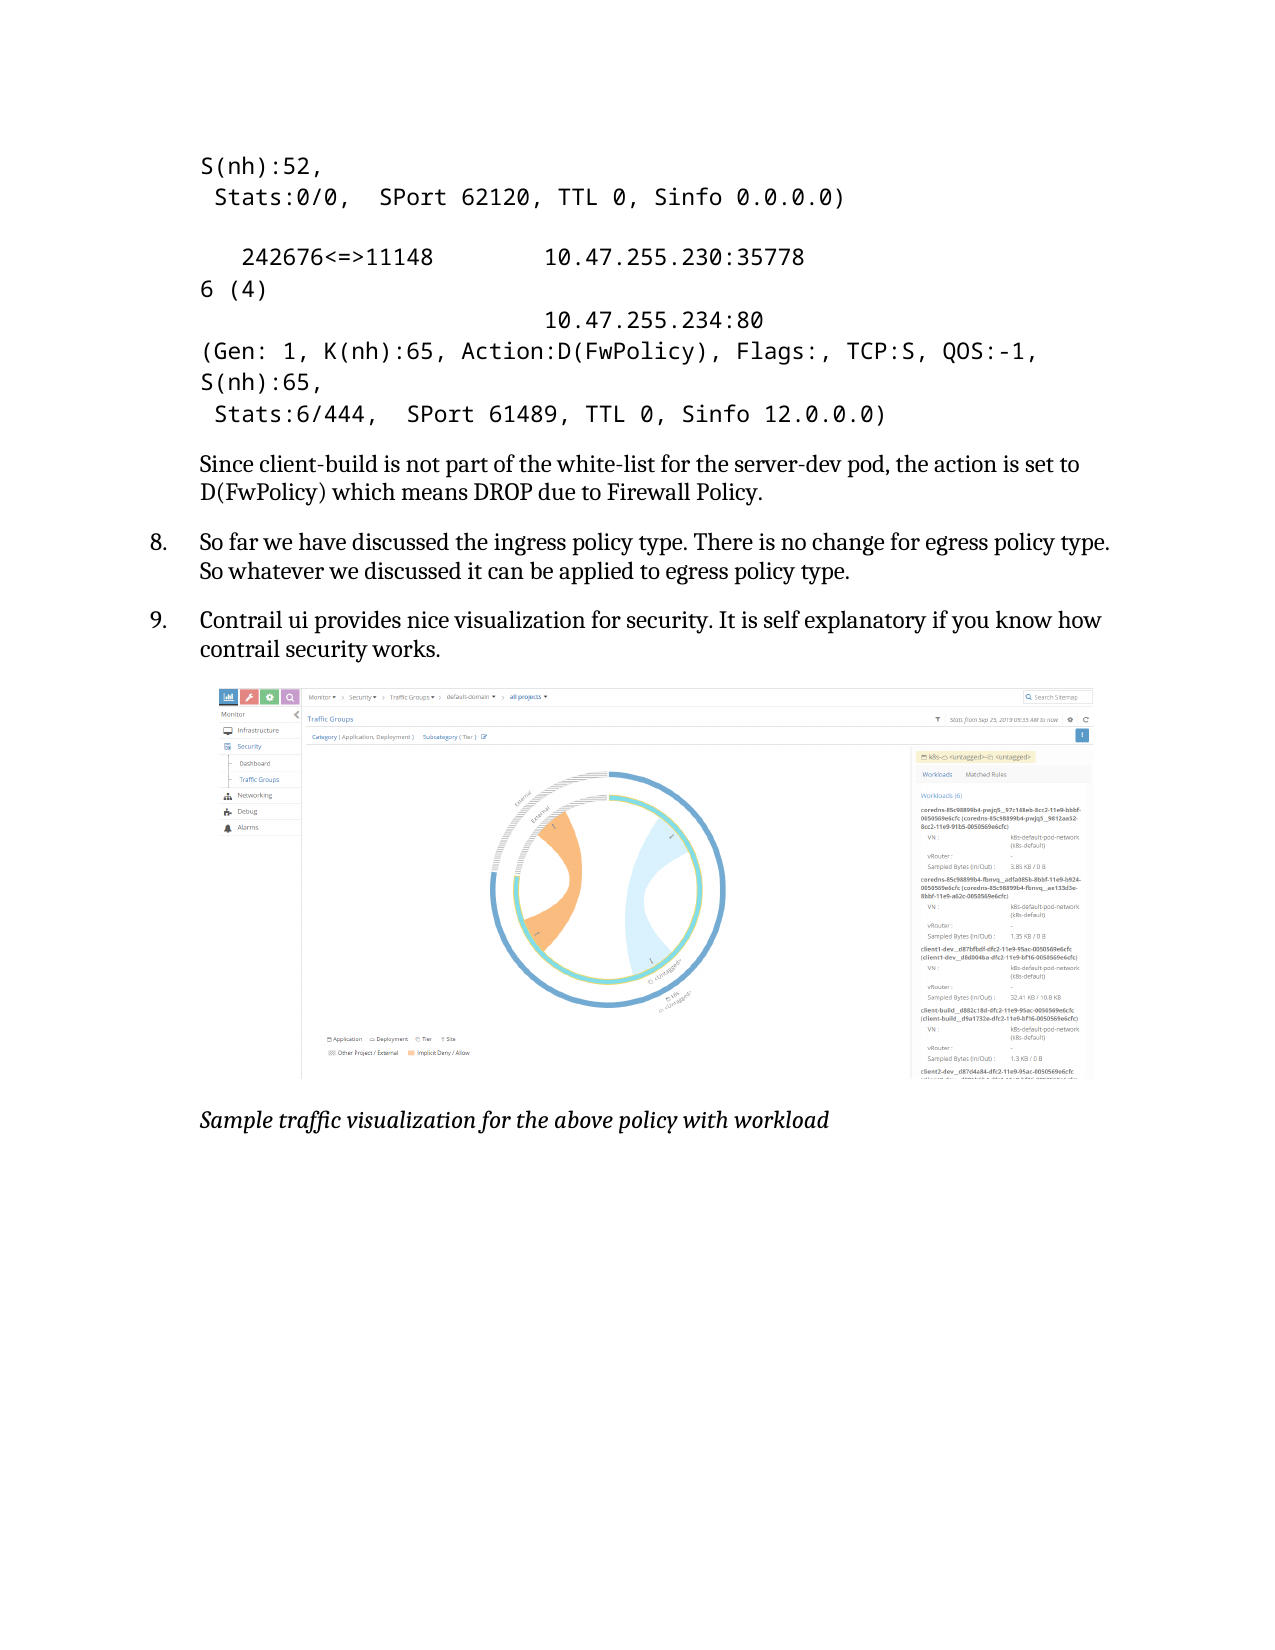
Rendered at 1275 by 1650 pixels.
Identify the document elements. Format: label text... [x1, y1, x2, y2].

list So far we have discussed the ingress policy type. There is no change for egress policy type. So whatever we discussed it can be applied to egress policy type. [150, 528, 1125, 585]
list Sample traffic visualization for the above policy with workload [150, 1106, 1125, 1135]
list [150, 150, 1125, 429]
list Contrail ui provides nice visualization for security. It is self explanatory if you know how contrail security works. [150, 606, 1125, 664]
picture [218, 684, 1094, 1079]
list Since client-build is not part of the white-list for the server-dev pod, the action is set to D(FwPolicy) which means DROP due to Firewall Policy. [150, 449, 1125, 507]
